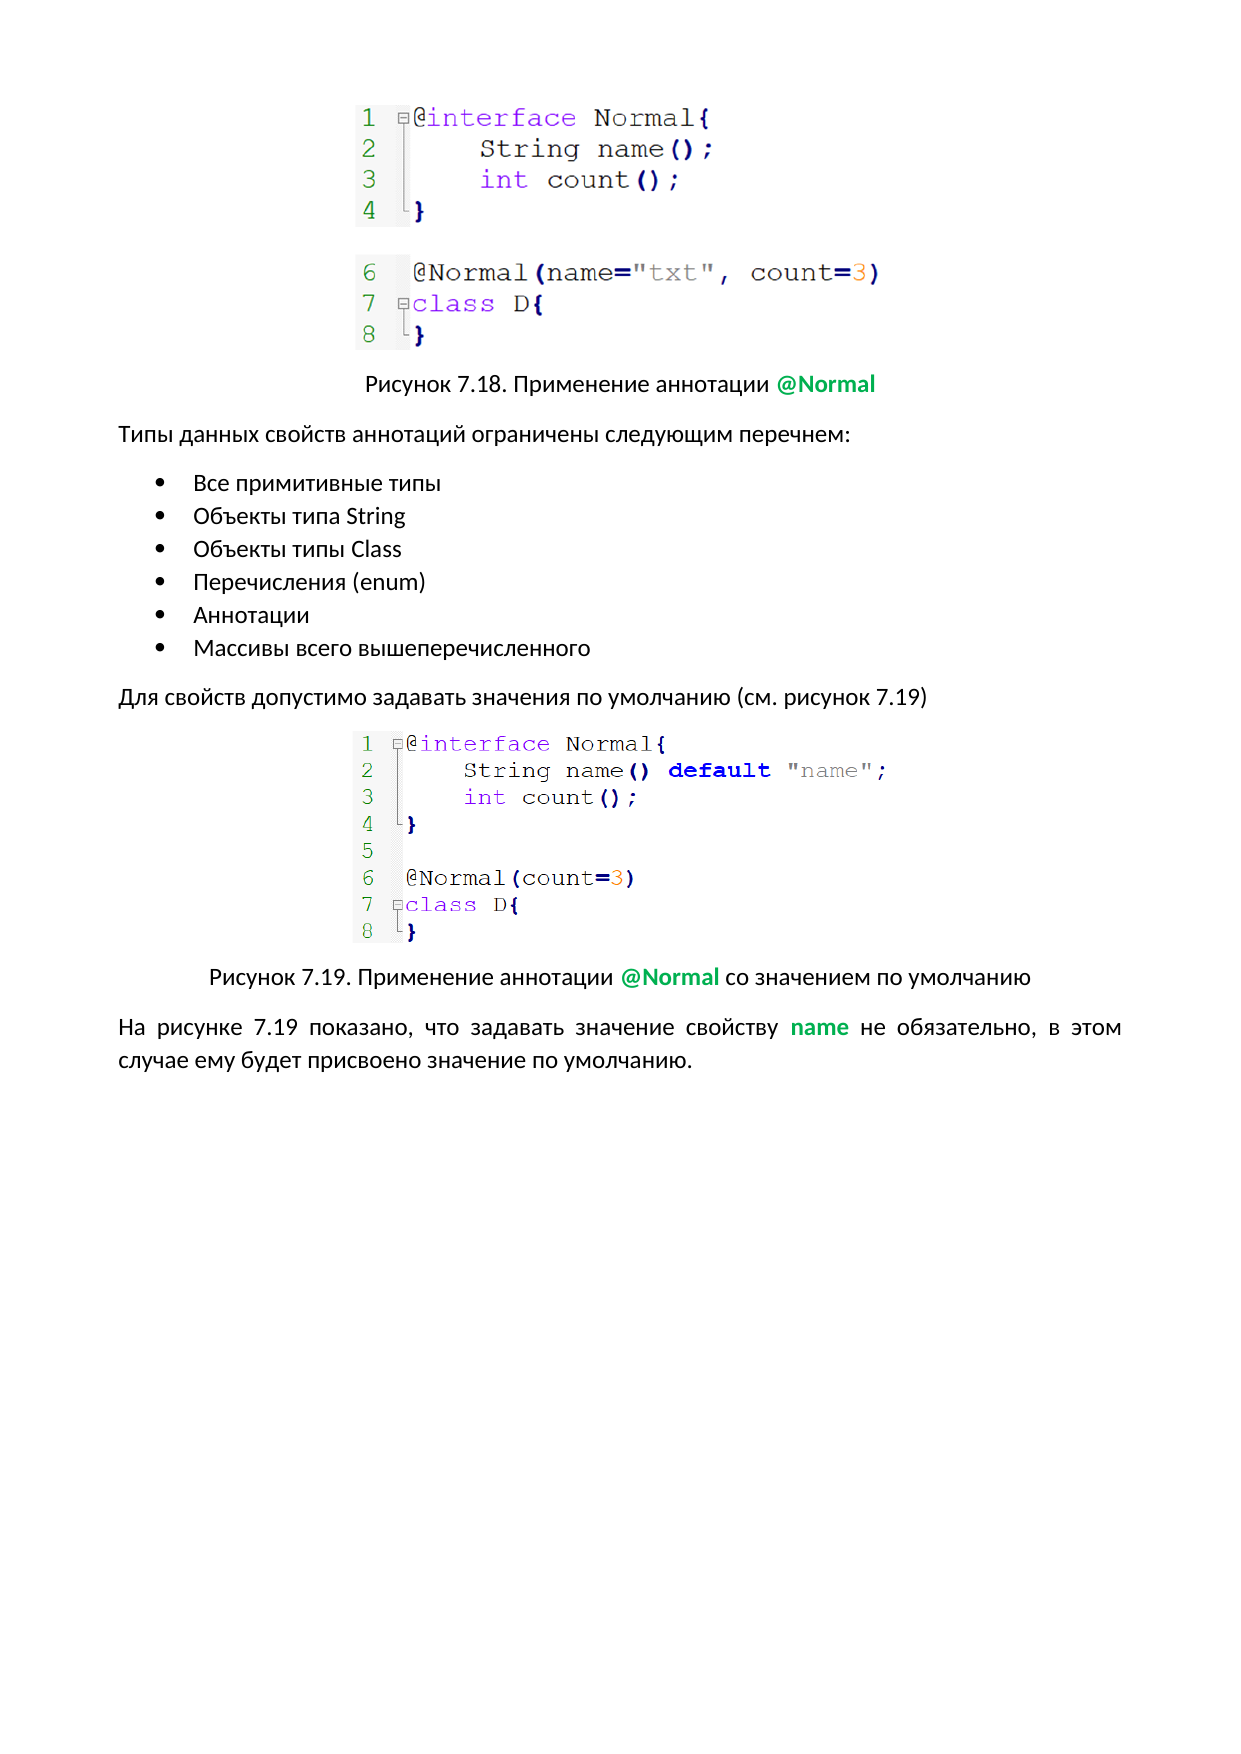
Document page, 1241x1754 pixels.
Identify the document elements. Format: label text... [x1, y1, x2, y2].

list Объекты типы Class [156, 533, 1122, 564]
text Для свойств допустимо задавать значения по умолчанию (см. рисунок 7.19) [118, 682, 1122, 712]
picture [352, 731, 888, 943]
list Объекты типа String [156, 500, 1122, 531]
text Типы данных свойств аннотаций ограничены следующим перечнем: [118, 418, 1122, 448]
picture [355, 105, 885, 350]
list Массивы всего вышеперечисленного [156, 632, 1122, 662]
text Рисунок 7.19. Применение аннотации @Normal со значением по умолчанию [118, 961, 1122, 992]
list Аннотации [156, 599, 1122, 629]
text Рисунок 7.18. Применение аннотации @Normal [118, 368, 1122, 399]
list Все примитивные типы [156, 467, 1122, 498]
text На рисунке 7.19 показано, что задавать значение свойству name не обязательно, в этом случае ему будет присвоено значение по умолчанию. [118, 1011, 1122, 1074]
list Перечисления (enum) [156, 566, 1122, 597]
